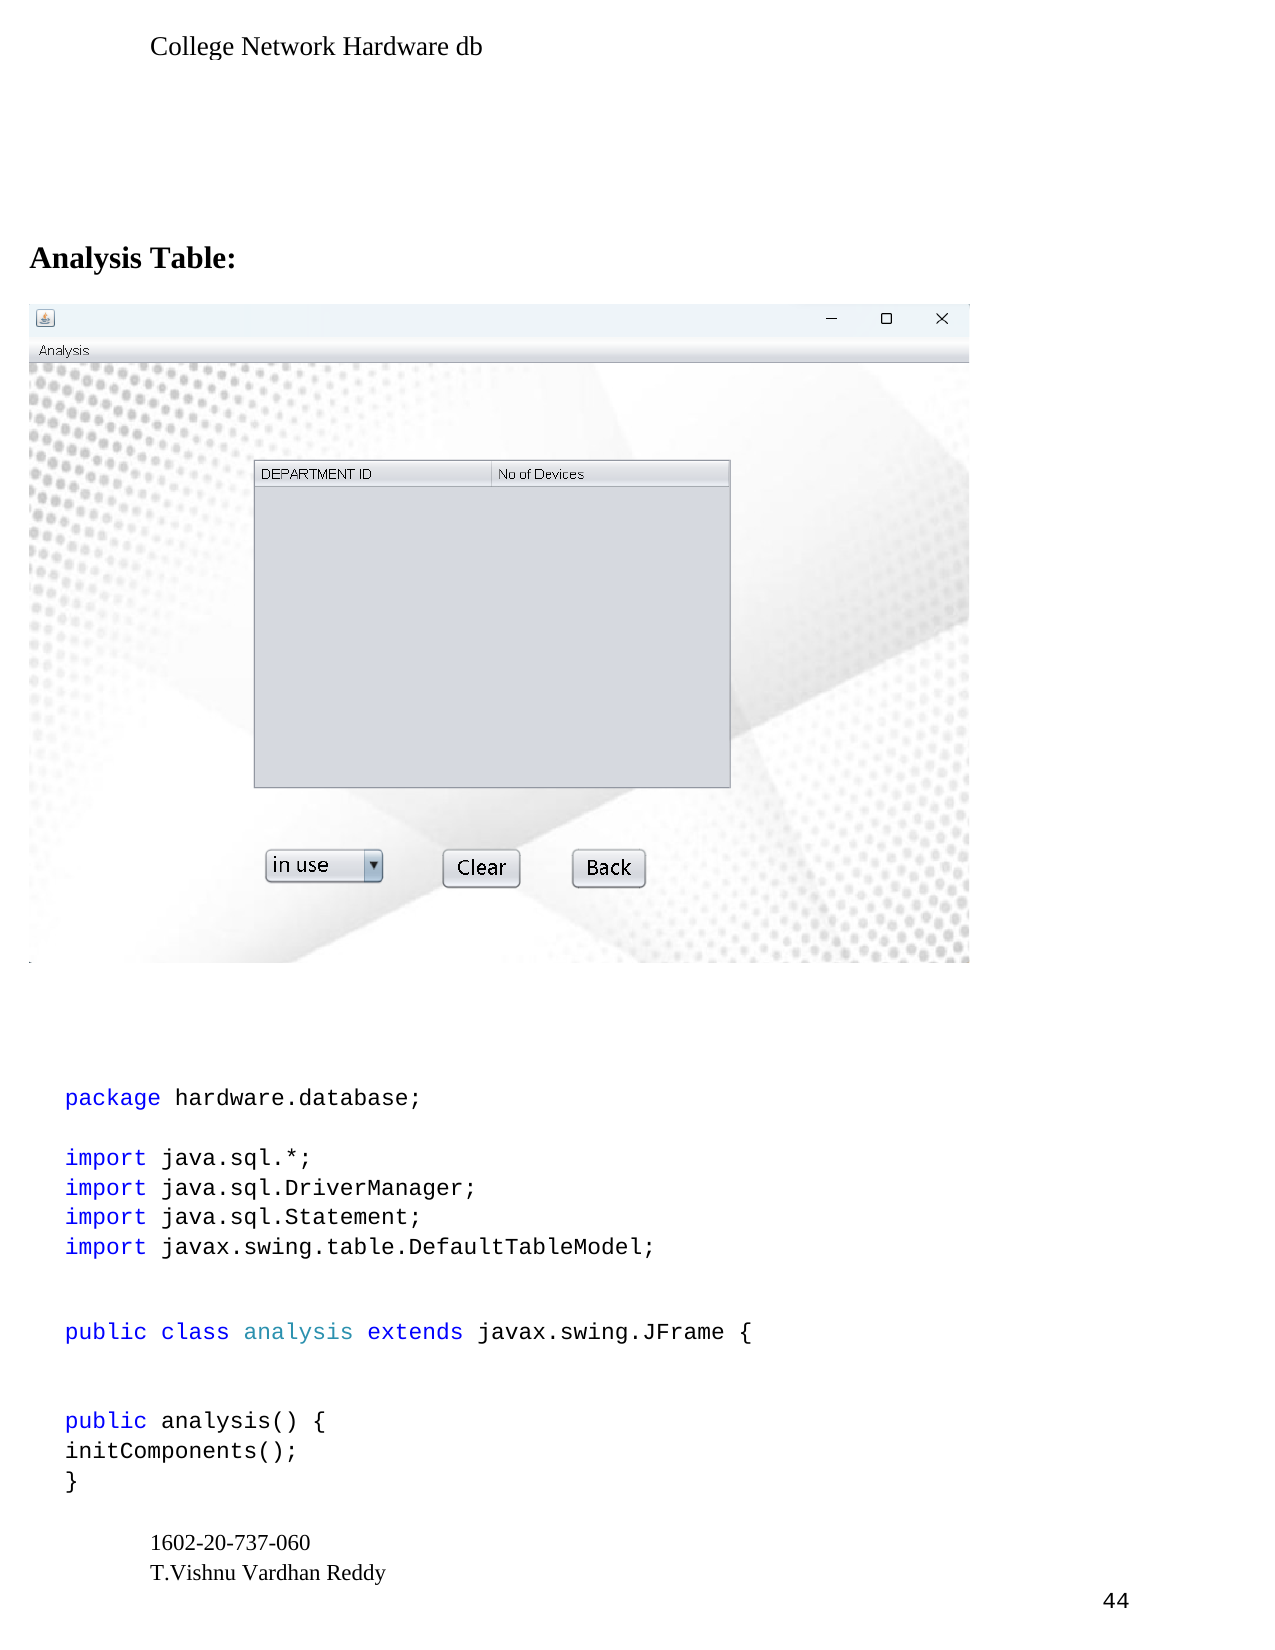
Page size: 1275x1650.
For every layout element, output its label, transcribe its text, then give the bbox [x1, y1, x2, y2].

text initComponents(); [64, 1439, 1227, 1465]
text public class analysis extends javax.swing.JFrame { [64, 1320, 1227, 1346]
text Analysis Table: [29, 239, 1227, 275]
text import java.sql.*; [64, 1146, 1227, 1172]
text public analysis() { [64, 1409, 1227, 1435]
picture [29, 304, 970, 963]
text import java.sql.Statement; [64, 1206, 1227, 1232]
text import javax.swing.table.DefaultTableModel; [64, 1235, 1227, 1261]
text } [64, 1469, 1227, 1495]
text import java.sql.DriverManager; [64, 1176, 1227, 1202]
text package hardware.database; [64, 1086, 1227, 1112]
